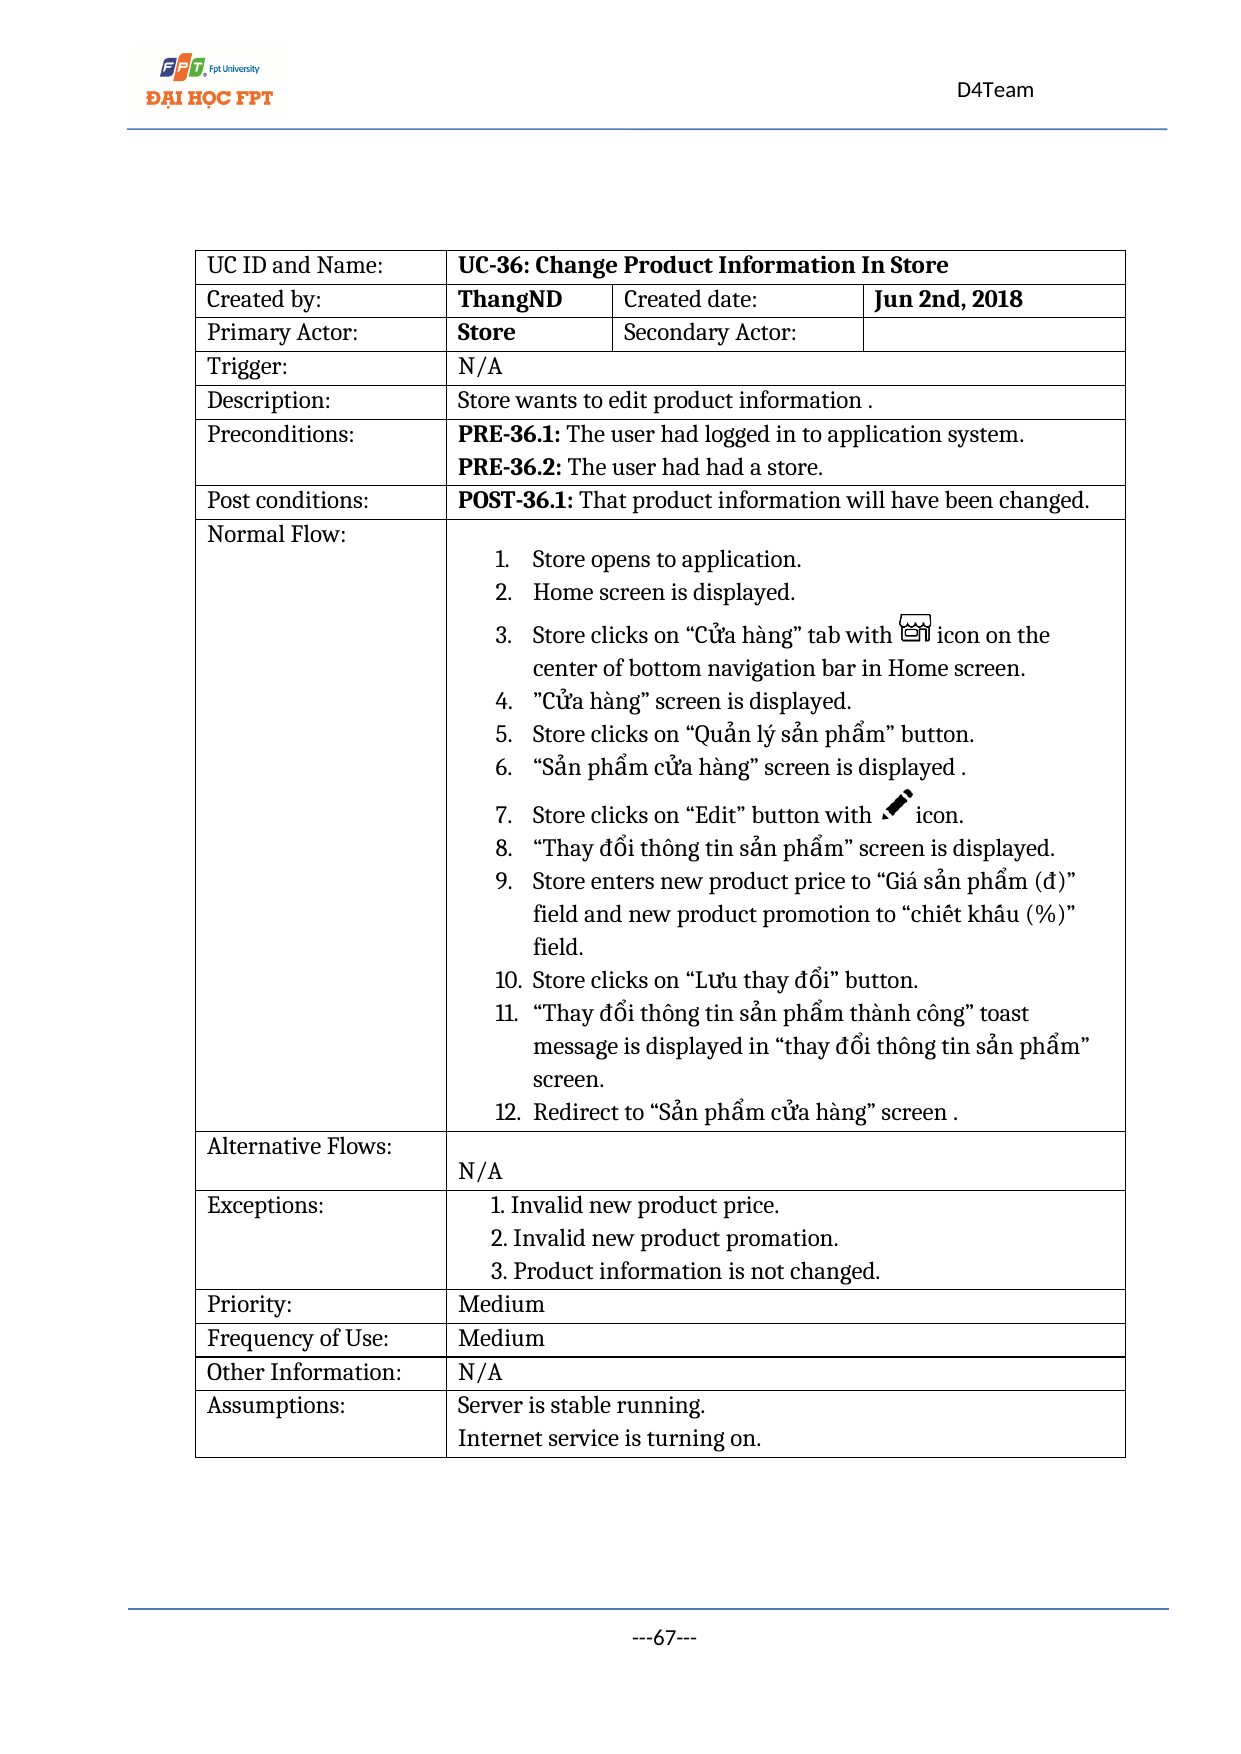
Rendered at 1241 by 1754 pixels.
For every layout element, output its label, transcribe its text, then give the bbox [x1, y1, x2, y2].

table_cell Frequency of Use: [196, 1324, 446, 1356]
table_cell Post conditions: [196, 486, 446, 519]
table_header UC ID and Name: [196, 251, 446, 283]
table_cell Medium [447, 1290, 1125, 1323]
table_cell Primary Actor: [196, 318, 446, 351]
table_cell Description: [196, 386, 446, 418]
picture [877, 786, 916, 824]
table_cell Store opens to application. Home screen is displayed. Store clicks on “Cửa hàng” tab with icon on the center of bottom navigation bar in Home screen. ”Cửa hàng” screen is displayed. Store clicks on “Quản lý sản phẩm” button. “Sản phẩm cửa hàng” screen is displayed . Store clicks on “Edit” button with icon. “Thay đổi thông tin sản phẩm” screen is displayed. Store enters new product price to “Giá sản phẩm (đ)” field and new product promotion to “chiết khấu (%)” field. Store clicks on “Lưu thay đổi” button. “Thay đổi thông tin sản phẩm thành công” toast message is displayed in “thay đổi thông tin sản phẩm” screen. Redirect to “Sản phẩm cửa hàng” screen . [447, 520, 1125, 1131]
table_cell Other Information: [196, 1358, 446, 1390]
table_cell ThangND [447, 285, 612, 317]
table_cell Exceptions: [196, 1191, 446, 1289]
picture [898, 610, 932, 644]
table_cell Created date: [613, 285, 863, 317]
table_cell Secondary Actor: [613, 318, 863, 351]
table_cell N/A [447, 352, 1125, 385]
picture [129, 46, 290, 116]
table_header UC-36: Change Product Information In Store [447, 251, 1125, 283]
table_cell Assumptions: [196, 1391, 446, 1457]
table_cell Priority: [196, 1290, 446, 1323]
table_cell Normal Flow: [196, 520, 446, 1131]
table_cell Jun 2nd, 2018 [864, 285, 1125, 317]
table_cell Store [447, 318, 612, 351]
table_cell [864, 318, 1125, 351]
table_cell PRE-36.1: The user had logged in to application system. PRE-36.2: The user had had a store. [447, 420, 1125, 485]
table_cell N/A [447, 1132, 1125, 1189]
table_cell Medium [447, 1324, 1125, 1356]
table_cell Store wants to edit product information . [447, 386, 1125, 418]
table_cell Preconditions: [196, 420, 446, 485]
table_cell Created by: [196, 285, 446, 317]
table_cell Server is stable running. Internet service is turning on. [447, 1391, 1125, 1457]
table_cell POST-36.1: That product information will have been changed. [447, 486, 1125, 519]
table_cell Alternative Flows: [196, 1132, 446, 1189]
table_cell Trigger: [196, 352, 446, 385]
table_cell N/A [447, 1358, 1125, 1390]
table_cell 1. Invalid new product price. 2. Invalid new product promation. 3. Product information is not changed. [447, 1191, 1125, 1289]
